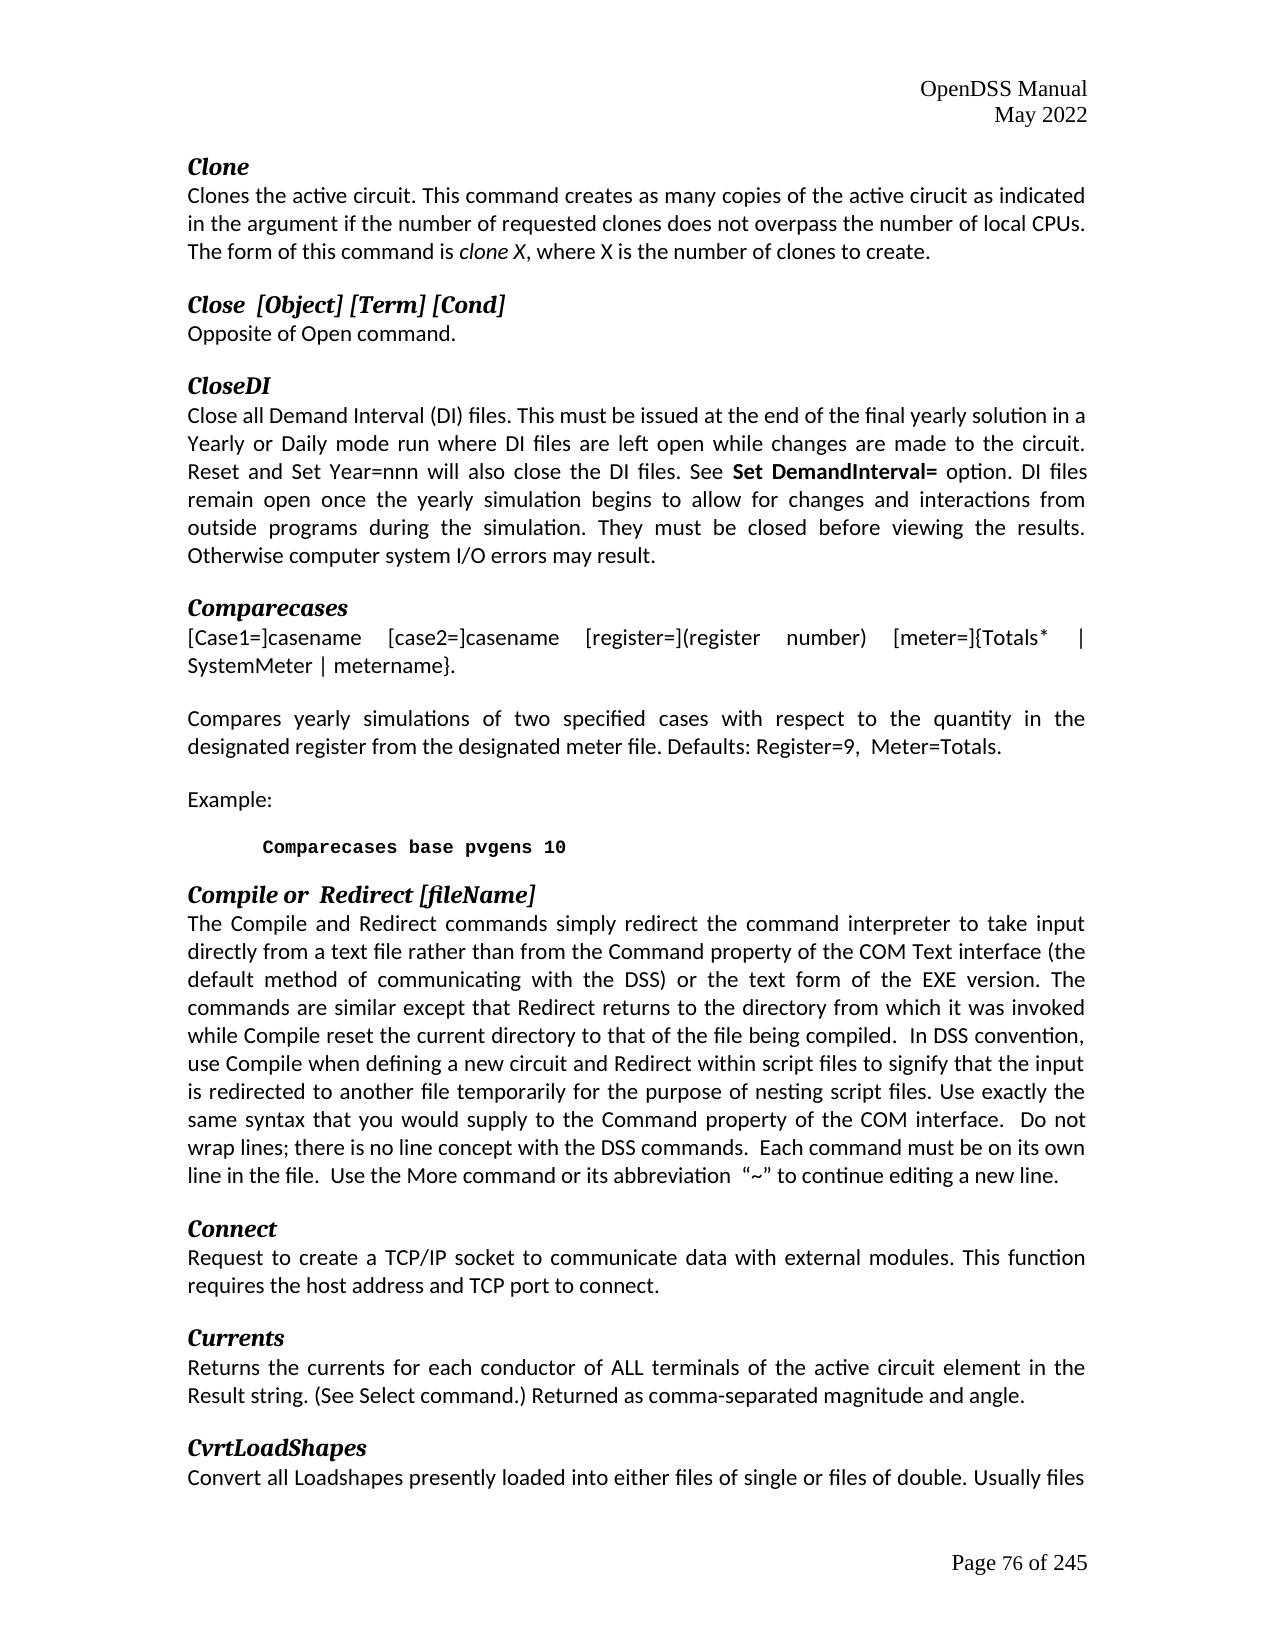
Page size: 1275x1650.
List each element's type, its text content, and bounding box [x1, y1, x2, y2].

text Close all Demand Interval (DI) files. This must be issued at the end of the final yearly solution in a Yearly or Daily mode run where DI files are left open while changes are made to the circuit. Reset and Set Year=nnn will also close the DI files. See Set DemandInterval= option. DI files remain open once the yearly simulation begins to allow for changes and interactions from outside programs during the simulation. They must be closed before viewing the results. Otherwise computer system I/O errors may result. [187, 401, 1087, 569]
subtitle Clone [187, 153, 1087, 181]
text Example: [187, 785, 1087, 813]
text Clones the active circuit. This command creates as many copies of the active cirucit as indicated in the argument if the number of requested clones does not overpass the number of local CPUs. The form of this command is clone X, where X is the number of clones to create. [187, 181, 1087, 266]
text Opposite of Open command. [187, 319, 1087, 347]
text Returns the currents for each conductor of ALL terminals of the active circuit element in the Result string. (See Select command.) Returned as comma-separated magnitude and angle. [187, 1353, 1087, 1409]
text Compares yearly simulations of two specified cases with respect to the quantity in the designated register from the designated meter file. Defaults: Register=9, Meter=Totals. [187, 704, 1087, 760]
subtitle Compile or Redirect [fileName] [187, 881, 1087, 909]
text [Case1=]casename [case2=]casename [register=](register number) [meter=]{Totals* | SystemMeter | metername}. [187, 623, 1087, 679]
text Request to create a TCP/IP socket to communicate data with external modules. This function requires the host address and TCP port to connect. [187, 1243, 1087, 1299]
subtitle CvrtLoadShapes [187, 1434, 1087, 1463]
subtitle Close [Object] [Term] [Cond] [187, 291, 1087, 319]
subtitle Currents [187, 1324, 1087, 1353]
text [187, 1463, 1087, 1491]
subtitle CloseDI [187, 372, 1087, 401]
text Comparecases base pvgens 10 [262, 838, 1087, 859]
subtitle Connect [187, 1214, 1087, 1243]
subtitle Comparecases [187, 594, 1087, 623]
text The Compile and Redirect commands simply redirect the command interpreter to take input directly from a text file rather than from the Command property of the COM Text interface (the default method of communicating with the DSS) or the text form of the EXE version. The commands are similar except that Redirect returns to the directory from which it was invoked while Compile reset the current directory to that of the file being compiled. In DSS convention, use Compile when defining a new circuit and Redirect within script files to signify that the input is redirected to another file temporarily for the purpose of nesting script files. Use exactly the same syntax that you would supply to the Command property of the COM interface. Do not wrap lines; there is no line concept with the DSS commands. Each command must be on its own line in the file. Use the More command or its abbreviation “~” to continue editing a new line. [187, 909, 1087, 1189]
